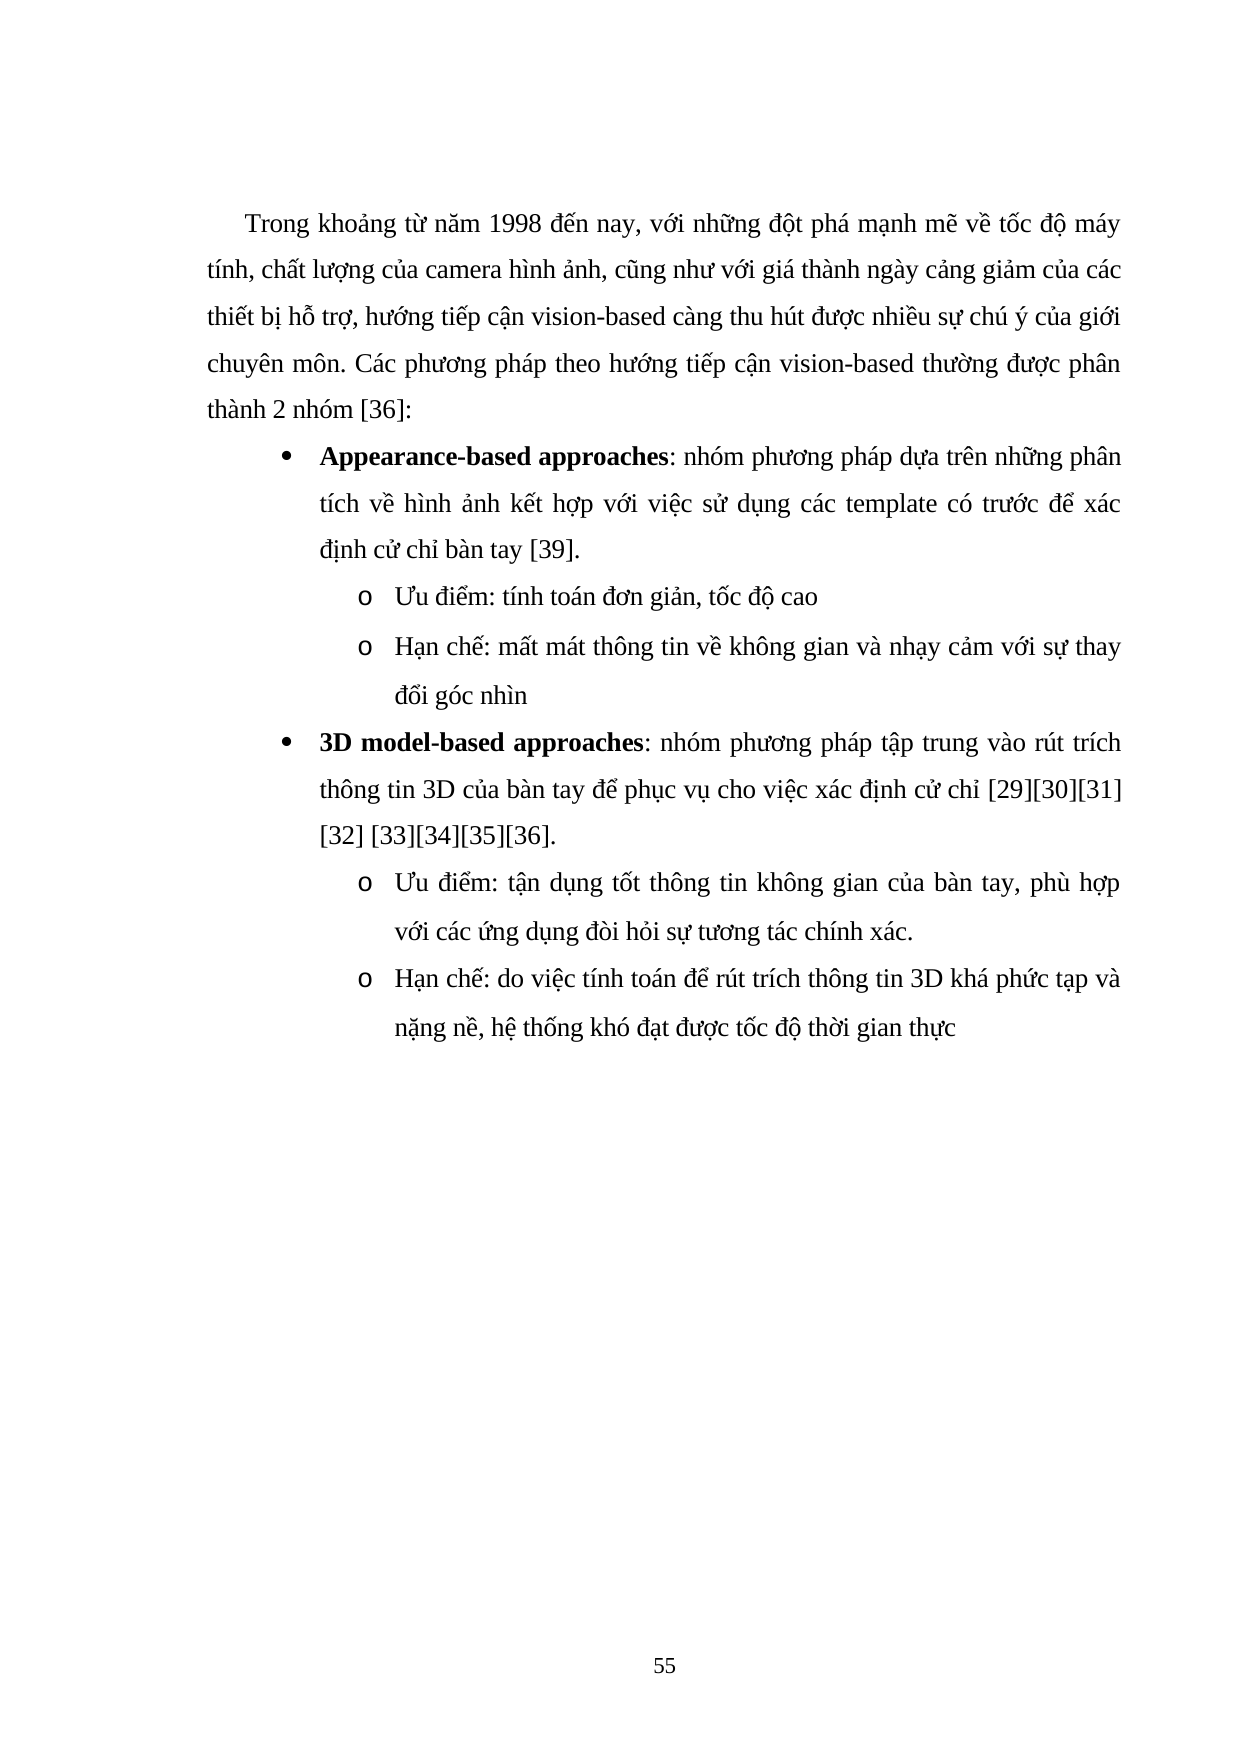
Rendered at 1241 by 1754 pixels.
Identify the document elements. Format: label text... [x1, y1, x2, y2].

list Hạn chế: mất mát thông tin về không gian và nhạy cảm với sự thay đổi góc nhìn [357, 630, 1122, 710]
list Ưu điểm: tính toán đơn giản, tốc độ cao [357, 580, 1122, 614]
text Trong khoảng từ năm 1998 đến nay, với những đột phá mạnh mẽ về tốc độ máy tính, chất lượng của camera hình ảnh, cũng như với giá thành ngày cảng giảm của các thiết bị hỗ trợ, hướng tiếp cận vision-based càng thu hút được nhiều sự chú ý của giới chuyên môn. Các phương pháp theo hướng tiếp cận vision-based thường được phân thành 2 nhóm [36]: [207, 207, 1122, 424]
list 3D model-based approaches: nhóm phương pháp tập trung vào rút trích thông tin 3D của bàn tay để phục vụ cho việc xác định cử chỉ [29][30][31] [32] [33][34][35][36]. [282, 726, 1122, 851]
list Appearance-based approaches: nhóm phương pháp dựa trên những phân tích về hình ảnh kết hợp với việc sử dụng các template có trước để xác định cử chỉ bàn tay [39]. [282, 440, 1122, 565]
list Ưu điểm: tận dụng tốt thông tin không gian của bàn tay, phù hợp với các ứng dụng đòi hỏi sự tương tác chính xác. [357, 866, 1122, 946]
list Hạn chế: do việc tính toán để rút trích thông tin 3D khá phức tạp và nặng nề, hệ thống khó đạt được tốc độ thời gian thực [357, 962, 1122, 1042]
